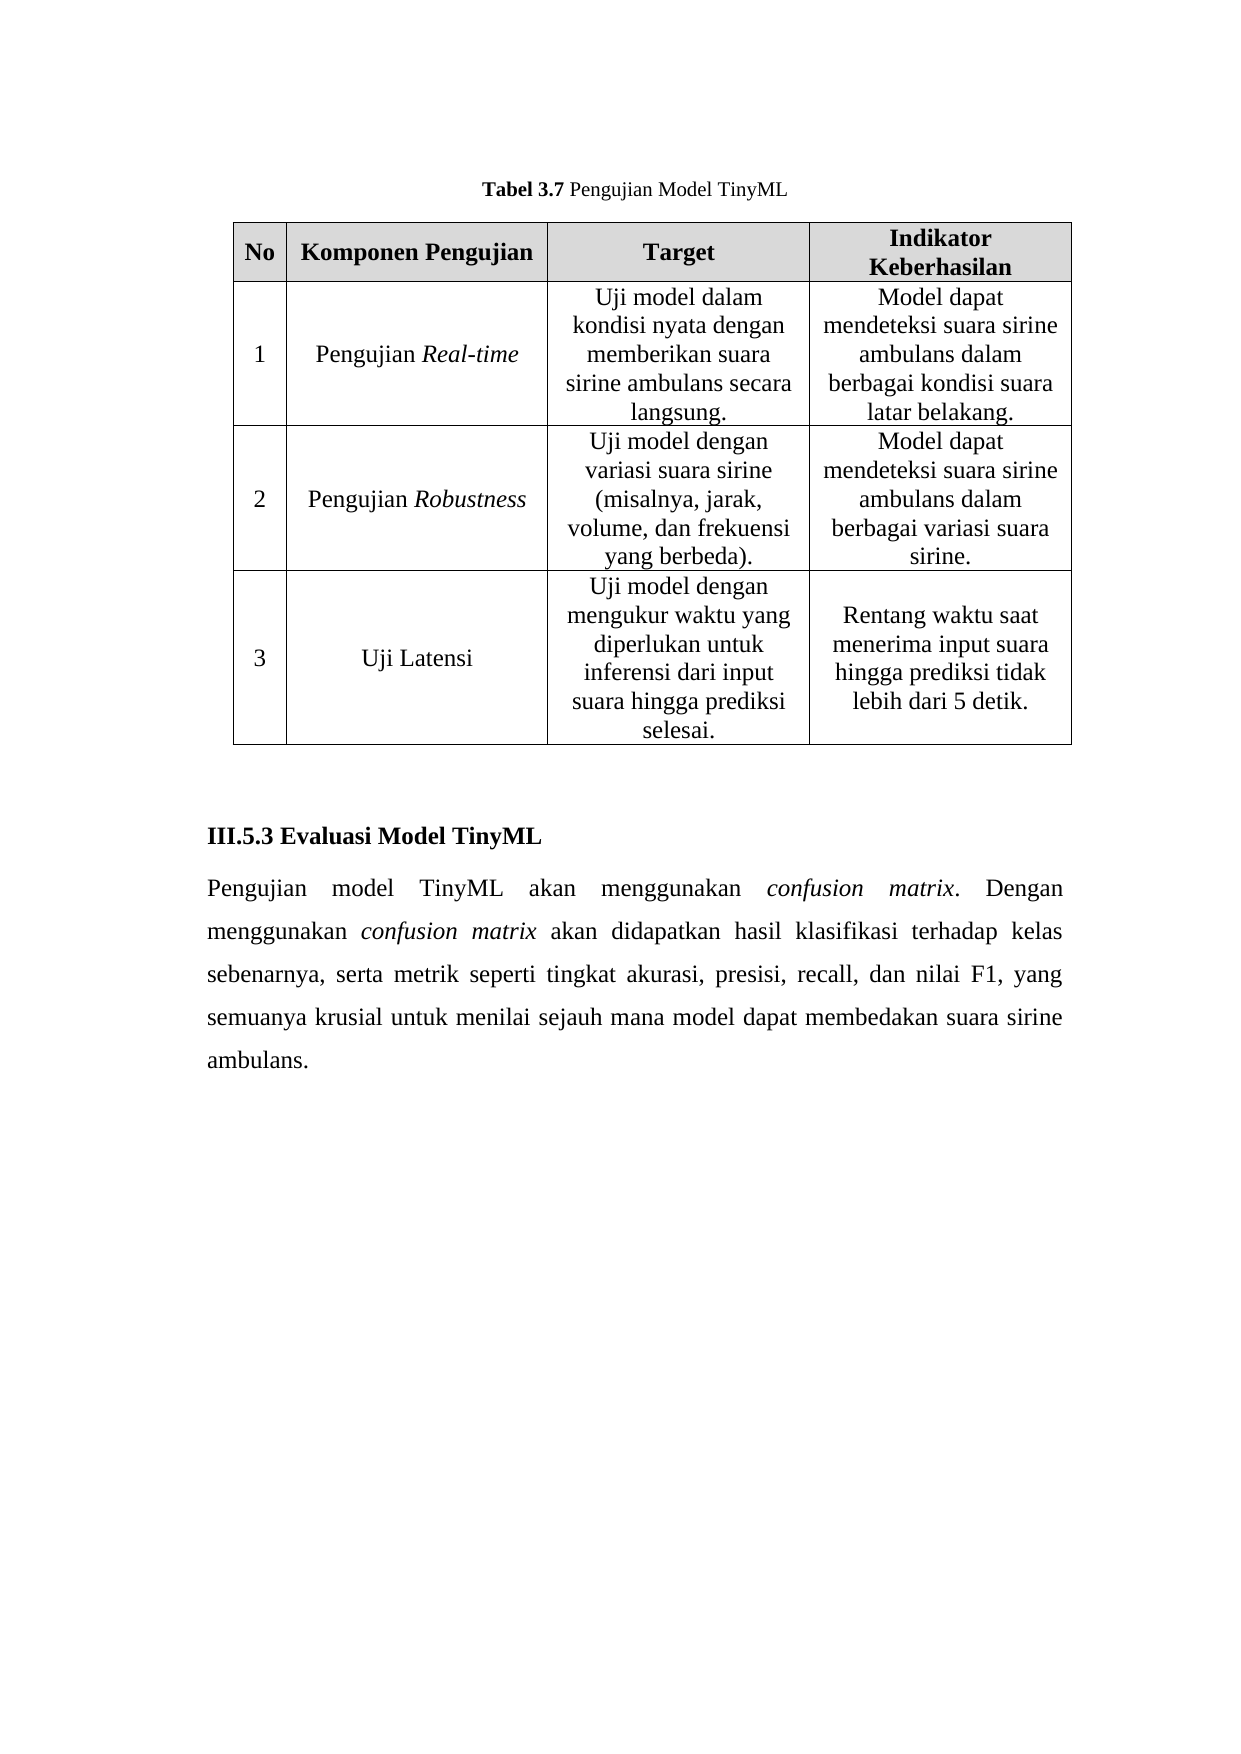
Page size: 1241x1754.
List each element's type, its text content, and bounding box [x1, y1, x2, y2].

subtitle Evaluasi Model TinyML [207, 821, 1063, 850]
text Pengujian model TinyML akan menggunakan confusion matrix. Dengan menggunakan confusion matrix akan didapatkan hasil klasifikasi terhadap kelas sebenarnya, serta metrik seperti tingkat akurasi, presisi, recall, dan nilai F1, yang semuanya krusial untuk menilai sejauh mana model dapat membedakan suara sirine ambulans. [207, 873, 1063, 1074]
text Tabel 3.7 Pengujian Model TinyML [207, 177, 1063, 201]
table_cell Model dapat mendeteksi suara sirine ambulans dalam berbagai variasi suara sirine. [810, 426, 1071, 570]
table_header Target [548, 223, 809, 281]
table_cell Uji Latensi [287, 571, 547, 744]
table_cell Pengujian Robustness [287, 426, 547, 570]
table_cell Uji model dalam kondisi nyata dengan memberikan suara sirine ambulans secara langsung. [548, 282, 809, 425]
table_cell Uji model dengan mengukur waktu yang diperlukan untuk inferensi dari input suara hingga prediksi selesai. [548, 571, 809, 744]
table_cell 1 [234, 282, 286, 425]
table_header No [234, 223, 286, 281]
table_cell Uji model dengan variasi suara sirine (misalnya, jarak, volume, dan frekuensi yang berbeda). [548, 426, 809, 570]
table_header Komponen Pengujian [287, 223, 547, 281]
table_cell Model dapat mendeteksi suara sirine ambulans dalam berbagai kondisi suara latar belakang. [810, 282, 1071, 425]
table_cell 2 [234, 426, 286, 570]
table_cell 3 [234, 571, 286, 744]
table_cell Rentang waktu saat menerima input suara hingga prediksi tidak lebih dari 5 detik. [810, 571, 1071, 744]
table_header Indikator Keberhasilan [810, 223, 1071, 281]
table_cell Pengujian Real-time [287, 282, 547, 425]
